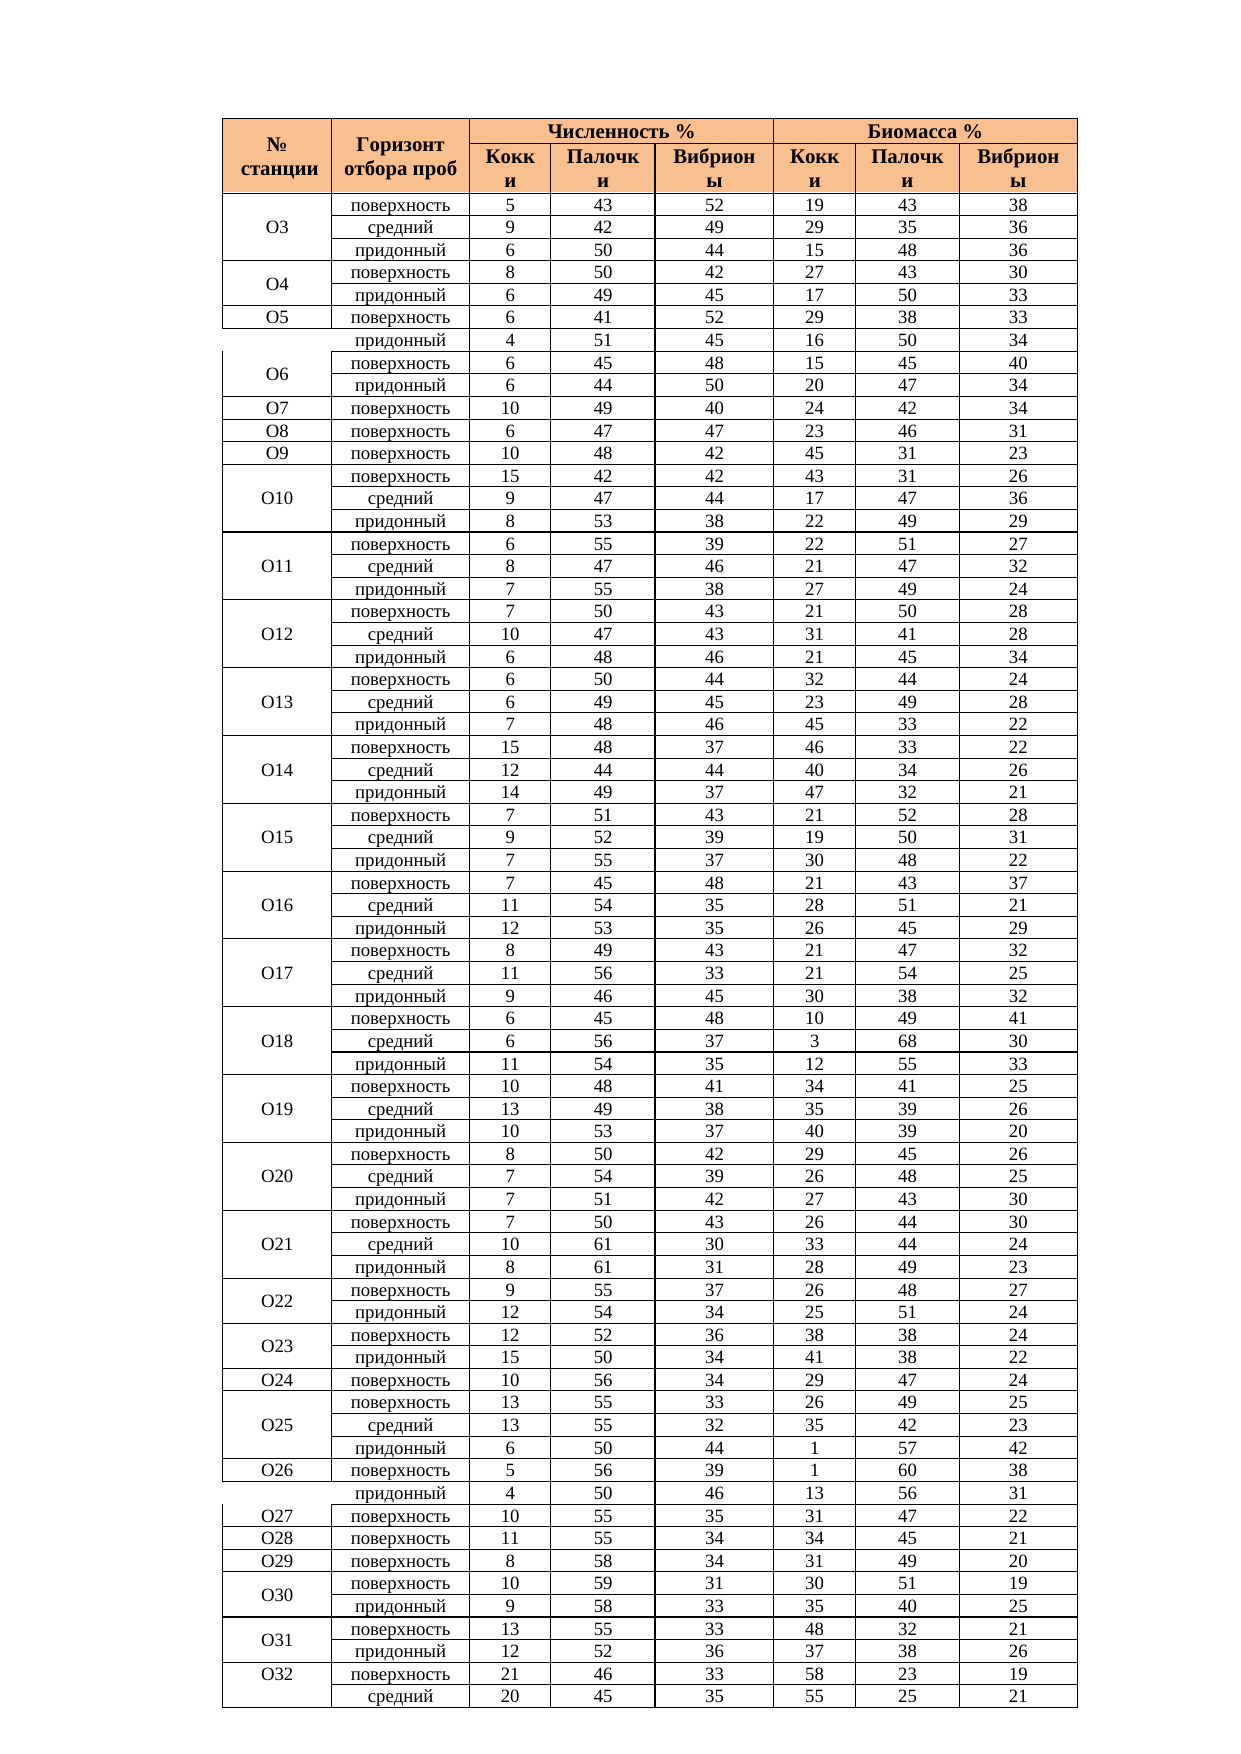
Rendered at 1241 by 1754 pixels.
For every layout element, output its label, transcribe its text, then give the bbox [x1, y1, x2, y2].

table_cell 33 [656, 962, 773, 983]
table_cell О28 [223, 1527, 331, 1549]
table_cell поверхность [332, 1550, 469, 1571]
table_cell 6 [470, 374, 550, 396]
table_cell 31 [774, 1505, 855, 1526]
table_cell 50 [856, 826, 959, 848]
table_cell 29 [774, 216, 855, 238]
table_cell 50 [551, 1346, 654, 1368]
table_cell 47 [774, 781, 855, 803]
table_cell 11 [470, 962, 550, 983]
table_cell 33 [960, 1053, 1077, 1074]
table_cell 10 [470, 1572, 550, 1594]
table_cell средний [332, 962, 469, 983]
table_cell 26 [960, 465, 1077, 486]
table_cell 52 [656, 306, 773, 328]
table_cell 26 [774, 1211, 855, 1232]
table_cell 40 [774, 759, 855, 780]
table_cell 45 [856, 352, 959, 373]
table_cell 35 [856, 216, 959, 238]
table_cell 43 [551, 194, 654, 215]
table_cell 22 [960, 849, 1077, 871]
table_cell 27 [774, 578, 855, 599]
table_cell 46 [656, 1482, 773, 1503]
table_cell 34 [960, 397, 1077, 418]
table_cell 27 [774, 261, 855, 283]
table_cell 55 [551, 533, 654, 554]
table_cell 45 [551, 872, 654, 893]
table_cell 1 [774, 1459, 855, 1481]
table_cell 55 [551, 1414, 654, 1436]
table_cell 25 [856, 1685, 959, 1707]
table_cell 25 [960, 1075, 1077, 1097]
table_cell поверхность [332, 1279, 469, 1300]
table_cell придонный [332, 1346, 469, 1368]
table_cell 49 [551, 284, 654, 305]
table_cell 47 [856, 1369, 959, 1390]
table_cell 34 [656, 1550, 773, 1571]
table_cell 12 [774, 1053, 855, 1074]
table_cell средний [332, 826, 469, 848]
table_cell 61 [551, 1233, 654, 1255]
table_cell 52 [551, 1640, 654, 1662]
table_cell 9 [470, 1595, 550, 1616]
table_cell 50 [856, 329, 959, 351]
table_cell поверхность [332, 1391, 469, 1413]
table_cell 37 [656, 736, 773, 757]
table_cell 36 [960, 239, 1077, 260]
table_cell О13 [223, 668, 331, 735]
table_cell 38 [960, 194, 1077, 215]
table_cell 3 [774, 1030, 855, 1051]
table_cell 6 [470, 284, 550, 305]
table_cell 10 [470, 1233, 550, 1255]
table_cell 34 [960, 329, 1077, 351]
table_cell 35 [656, 894, 773, 916]
table_cell 27 [960, 533, 1077, 554]
table_cell 45 [551, 1685, 654, 1707]
table_cell 26 [774, 917, 855, 938]
table_cell О26 [223, 1459, 331, 1481]
table_cell 33 [656, 1391, 773, 1413]
table_cell О7 [223, 397, 331, 418]
table_cell 50 [551, 1482, 654, 1503]
table_cell 58 [551, 1550, 654, 1571]
table_cell 25 [960, 1391, 1077, 1413]
table_cell 32 [960, 985, 1077, 1006]
table_cell 49 [856, 1007, 959, 1029]
table_cell 44 [656, 1437, 773, 1458]
table_cell Вибрионы [656, 144, 773, 192]
table_cell поверхность [332, 1369, 469, 1390]
table_cell Палочки [856, 144, 959, 192]
table_cell 10 [470, 1075, 550, 1097]
table_cell 34 [774, 1527, 855, 1549]
table_cell 45 [774, 713, 855, 735]
table_cell 15 [774, 352, 855, 373]
table_cell поверхность [332, 1618, 469, 1639]
table_cell 28 [774, 894, 855, 916]
table_cell придонный [332, 510, 469, 531]
table_cell 26 [960, 1640, 1077, 1662]
table_cell 48 [656, 352, 773, 373]
table_cell средний [332, 691, 469, 712]
table_cell 49 [551, 1098, 654, 1119]
table_cell 38 [856, 985, 959, 1006]
table_cell 34 [656, 1301, 773, 1323]
table_cell средний [332, 1030, 469, 1051]
table_cell 21 [774, 939, 855, 961]
table_cell поверхность [332, 397, 469, 418]
table_cell придонный [332, 284, 469, 305]
table_cell 20 [960, 1550, 1077, 1571]
table_cell 50 [551, 239, 654, 260]
table_cell 50 [551, 668, 654, 690]
table_cell 31 [856, 442, 959, 464]
table_cell 12 [470, 1640, 550, 1662]
table_cell 46 [656, 646, 773, 667]
table_cell 34 [856, 759, 959, 780]
table_cell 24 [960, 668, 1077, 690]
table_cell 13 [470, 1098, 550, 1119]
table_cell 45 [551, 352, 654, 373]
table_cell придонный [332, 985, 469, 1006]
table_cell 9 [470, 487, 550, 509]
table_cell поверхность [332, 1007, 469, 1029]
table_cell О20 [223, 1143, 331, 1209]
table_cell поверхность [332, 1211, 469, 1232]
table_cell 48 [551, 713, 654, 735]
table_cell средний [332, 623, 469, 644]
table_cell 60 [856, 1459, 959, 1481]
table_cell поверхность [332, 804, 469, 825]
table_cell 50 [856, 284, 959, 305]
table_cell 49 [856, 1550, 959, 1571]
table_cell 46 [856, 420, 959, 441]
table_cell 28 [774, 1256, 855, 1277]
table_cell 52 [551, 826, 654, 848]
table_cell 45 [656, 985, 773, 1006]
table_cell придонный [332, 1256, 469, 1277]
table_cell 12 [470, 917, 550, 938]
table_cell 50 [551, 1143, 654, 1164]
table_cell 26 [960, 1143, 1077, 1164]
table_cell поверхность [332, 668, 469, 690]
table_cell 38 [856, 1324, 959, 1345]
table_cell 42 [960, 1437, 1077, 1458]
table_cell 14 [470, 781, 550, 803]
table_cell 24 [960, 1233, 1077, 1255]
table_cell 6 [470, 420, 550, 441]
table_cell 12 [470, 1301, 550, 1323]
table_cell 51 [551, 804, 654, 825]
table_cell поверхность [332, 736, 469, 757]
table_cell 21 [774, 646, 855, 667]
table_cell 35 [774, 1098, 855, 1119]
table_cell 48 [656, 1007, 773, 1029]
table_cell 10 [470, 442, 550, 464]
table_cell 30 [960, 1211, 1077, 1232]
table_cell 21 [774, 555, 855, 577]
table_cell 58 [774, 1663, 855, 1684]
table_cell поверхность [332, 533, 469, 554]
table_cell 31 [656, 1256, 773, 1277]
table_cell средний [332, 1685, 469, 1707]
table_cell 42 [656, 261, 773, 283]
table_cell О22 [223, 1279, 331, 1323]
table_cell 28 [960, 804, 1077, 825]
table_cell 31 [960, 420, 1077, 441]
table_header Численность % [470, 119, 773, 143]
table_cell 45 [856, 646, 959, 667]
table_cell 35 [656, 1053, 773, 1074]
table_cell 19 [774, 826, 855, 848]
table_cell О24 [223, 1369, 331, 1390]
table_cell 40 [856, 1595, 959, 1616]
table_cell 53 [551, 917, 654, 938]
table_cell 20 [470, 1685, 550, 1707]
table_cell 44 [656, 239, 773, 260]
table_cell поверхность [332, 306, 469, 328]
table_cell придонный [332, 713, 469, 735]
table_cell 10 [470, 397, 550, 418]
table_cell 25 [774, 1301, 855, 1323]
table_cell 56 [551, 1369, 654, 1390]
table_cell 7 [470, 1211, 550, 1232]
table_cell 47 [856, 374, 959, 396]
table_cell 47 [656, 420, 773, 441]
table_cell 34 [960, 374, 1077, 396]
table_cell 35 [656, 917, 773, 938]
table_cell придонный [332, 1120, 469, 1142]
table_cell поверхность [332, 442, 469, 464]
table_cell 10 [470, 1120, 550, 1142]
table_cell 46 [551, 985, 654, 1006]
table_cell 55 [551, 1279, 654, 1300]
table_cell О5 [223, 306, 331, 328]
table_cell 45 [856, 917, 959, 938]
table_cell 7 [470, 600, 550, 622]
table_cell 13 [774, 1482, 855, 1503]
table_cell 9 [470, 216, 550, 238]
table_cell 46 [656, 555, 773, 577]
table_cell 8 [470, 1550, 550, 1571]
table_cell 30 [774, 1572, 855, 1594]
table_cell 39 [856, 1098, 959, 1119]
table_cell 44 [856, 1211, 959, 1232]
table_cell 34 [774, 1075, 855, 1097]
table_cell 6 [470, 239, 550, 260]
table_cell 21 [960, 781, 1077, 803]
table_cell придонный [332, 329, 469, 351]
table_cell 30 [960, 261, 1077, 283]
table_cell 29 [774, 1143, 855, 1164]
table_cell 28 [960, 600, 1077, 622]
table_cell 33 [856, 713, 959, 735]
table_cell 35 [656, 1685, 773, 1707]
table_cell придонный [332, 917, 469, 938]
table_cell 53 [551, 1120, 654, 1142]
table_cell 45 [856, 1527, 959, 1549]
table_cell 15 [774, 239, 855, 260]
table_cell 41 [856, 1075, 959, 1097]
table_cell 45 [551, 1007, 654, 1029]
table_cell 46 [656, 713, 773, 735]
table_cell 4 [470, 1482, 550, 1503]
table_cell придонный [332, 781, 469, 803]
table_cell 50 [551, 1211, 654, 1232]
table_cell 43 [774, 465, 855, 486]
table_cell 19 [774, 194, 855, 215]
table_cell средний [332, 555, 469, 577]
table_cell поверхность [332, 261, 469, 283]
table_cell 68 [856, 1030, 959, 1051]
table_cell 40 [774, 1120, 855, 1142]
table_cell поверхность [332, 1505, 469, 1526]
table_cell 55 [551, 578, 654, 599]
table_cell 29 [960, 510, 1077, 531]
table_cell 31 [774, 1550, 855, 1571]
table_cell 7 [470, 713, 550, 735]
table_cell 15 [470, 1346, 550, 1368]
table_cell 8 [470, 510, 550, 531]
table_cell 43 [856, 261, 959, 283]
table_cell 29 [774, 306, 855, 328]
table_cell 42 [551, 216, 654, 238]
table_cell 29 [774, 1369, 855, 1390]
table_cell 48 [551, 736, 654, 757]
table_cell 41 [774, 1346, 855, 1368]
table_cell 25 [960, 962, 1077, 983]
table_cell 37 [656, 1279, 773, 1300]
table_cell 45 [656, 329, 773, 351]
table_cell О12 [223, 600, 331, 667]
table_cell 55 [551, 1618, 654, 1639]
table_cell 46 [774, 736, 855, 757]
table_header Биомасса % [774, 119, 1077, 143]
table_cell 22 [774, 510, 855, 531]
table_cell 56 [856, 1482, 959, 1503]
table_cell придонный [332, 1640, 469, 1662]
table_cell 10 [470, 1369, 550, 1390]
table_cell 43 [856, 194, 959, 215]
table_cell 49 [551, 781, 654, 803]
table_cell 48 [656, 872, 773, 893]
table_cell 21 [774, 600, 855, 622]
table_cell 47 [856, 1505, 959, 1526]
table_cell 34 [656, 1527, 773, 1549]
table_cell Кокки [774, 144, 855, 192]
table_cell 49 [551, 691, 654, 712]
table_cell О31 [223, 1618, 331, 1662]
table_cell 48 [551, 1075, 654, 1097]
table_cell 48 [856, 1165, 959, 1187]
table_cell 49 [856, 578, 959, 599]
table_cell 38 [774, 1324, 855, 1345]
table_cell 50 [551, 261, 654, 283]
table_cell 59 [551, 1572, 654, 1594]
table_cell 27 [960, 1279, 1077, 1300]
table_cell 42 [656, 1143, 773, 1164]
table_cell 31 [960, 1482, 1077, 1503]
table_cell 39 [656, 533, 773, 554]
table_cell 48 [551, 442, 654, 464]
table_cell 41 [656, 1075, 773, 1097]
table_cell 37 [656, 1030, 773, 1051]
table_cell 43 [856, 872, 959, 893]
table_cell 7 [470, 849, 550, 871]
table_cell 21 [960, 1527, 1077, 1549]
table_cell 61 [551, 1256, 654, 1277]
table_cell 8 [470, 555, 550, 577]
table_cell 24 [960, 578, 1077, 599]
table_cell 51 [551, 329, 654, 351]
table_cell 33 [656, 1663, 773, 1684]
table_cell 6 [470, 1007, 550, 1029]
table_cell 34 [656, 1369, 773, 1390]
table_cell 44 [856, 668, 959, 690]
table_cell 12 [470, 1324, 550, 1345]
table_cell 48 [551, 646, 654, 667]
table_cell 39 [856, 1120, 959, 1142]
table_cell 11 [470, 1053, 550, 1074]
table_cell придонный [332, 849, 469, 871]
table_cell поверхность [332, 1527, 469, 1549]
table_cell О11 [223, 533, 331, 599]
table_cell 32 [656, 1414, 773, 1436]
table_cell 17 [774, 487, 855, 509]
table_cell 23 [774, 691, 855, 712]
table_cell 8 [470, 1256, 550, 1277]
table_cell придонный [332, 1188, 469, 1209]
table_cell 24 [960, 1369, 1077, 1390]
table_cell 28 [960, 623, 1077, 644]
table_cell придонный [332, 1482, 469, 1503]
table_cell 21 [470, 1663, 550, 1684]
table_cell О16 [223, 872, 331, 938]
table_cell поверхность [332, 194, 469, 215]
table_cell 17 [774, 284, 855, 305]
table_cell О21 [223, 1211, 331, 1277]
table_cell 30 [960, 1030, 1077, 1051]
table_cell 22 [774, 533, 855, 554]
table_cell 44 [551, 759, 654, 780]
table_cell 19 [960, 1663, 1077, 1684]
table_cell 48 [856, 849, 959, 871]
table_cell 49 [856, 691, 959, 712]
table_cell 55 [551, 849, 654, 871]
table_cell 23 [856, 1663, 959, 1684]
table_cell поверхность [332, 939, 469, 961]
table_cell 10 [774, 1007, 855, 1029]
table_cell 47 [551, 555, 654, 577]
table_cell 49 [551, 397, 654, 418]
table_cell 7 [470, 804, 550, 825]
table_cell 38 [656, 1098, 773, 1119]
table_cell 23 [960, 1414, 1077, 1436]
table_cell 47 [856, 555, 959, 577]
table_cell 6 [470, 1030, 550, 1051]
table_cell 11 [470, 1527, 550, 1549]
table_cell О15 [223, 804, 331, 871]
table_cell придонный [332, 578, 469, 599]
table_cell 47 [551, 487, 654, 509]
table_cell средний [332, 1165, 469, 1187]
table_cell 57 [856, 1437, 959, 1458]
table_cell поверхность [332, 1075, 469, 1097]
table_header Горизонт отбора проб [332, 119, 469, 192]
table_cell 31 [774, 623, 855, 644]
table_cell 43 [656, 804, 773, 825]
table_cell 16 [774, 329, 855, 351]
table_cell 21 [960, 894, 1077, 916]
table_cell 11 [470, 894, 550, 916]
table_cell 32 [856, 1618, 959, 1639]
table_cell 21 [960, 1685, 1077, 1707]
table_cell О19 [223, 1075, 331, 1142]
table_cell 46 [551, 1663, 654, 1684]
table_cell 44 [656, 487, 773, 509]
table_cell 5 [470, 1459, 550, 1481]
table_cell Кокки [470, 144, 550, 192]
table_cell 44 [551, 374, 654, 396]
table_cell О14 [223, 736, 331, 803]
table_cell 53 [551, 510, 654, 531]
table_cell 51 [856, 1301, 959, 1323]
table_cell 12 [470, 759, 550, 780]
table_cell 31 [856, 465, 959, 486]
table_cell 21 [774, 872, 855, 893]
table_cell 38 [856, 1640, 959, 1662]
table_cell придонный [332, 1301, 469, 1323]
table_cell 39 [656, 1459, 773, 1481]
table_cell 31 [656, 1572, 773, 1594]
table_cell 51 [856, 894, 959, 916]
table_cell 41 [960, 1007, 1077, 1029]
table_header № станции [223, 119, 331, 192]
table_cell поверхность [332, 352, 469, 373]
table_cell 41 [856, 623, 959, 644]
table_cell поверхность [332, 872, 469, 893]
table_cell 49 [856, 1256, 959, 1277]
table_cell 42 [551, 465, 654, 486]
table_cell 47 [551, 623, 654, 644]
table_cell 30 [774, 849, 855, 871]
table_cell 50 [856, 600, 959, 622]
table_cell 33 [960, 306, 1077, 328]
table_cell 6 [470, 352, 550, 373]
table_cell средний [332, 894, 469, 916]
table_cell 42 [856, 1414, 959, 1436]
table_cell 45 [774, 442, 855, 464]
table_cell 52 [551, 1324, 654, 1345]
table_cell 48 [774, 1618, 855, 1639]
table_cell средний [332, 1233, 469, 1255]
table_cell 47 [856, 939, 959, 961]
table_cell 51 [856, 533, 959, 554]
table_cell 47 [856, 487, 959, 509]
table_cell 40 [960, 352, 1077, 373]
table_cell 54 [551, 894, 654, 916]
table_cell О25 [223, 1391, 331, 1458]
table_cell 49 [856, 510, 959, 531]
table_cell О8 [223, 420, 331, 441]
table_cell О3 [223, 194, 331, 260]
table_cell 48 [856, 1279, 959, 1300]
table_cell 35 [774, 1595, 855, 1616]
table_cell 5 [470, 194, 550, 215]
table_cell 30 [960, 1188, 1077, 1209]
table_cell 4 [470, 329, 550, 351]
table_cell 51 [551, 1188, 654, 1209]
table_cell 36 [656, 1640, 773, 1662]
table_cell 41 [551, 306, 654, 328]
table_cell 44 [656, 759, 773, 780]
table_cell 42 [656, 1188, 773, 1209]
table_cell 6 [470, 646, 550, 667]
table_cell 51 [856, 1572, 959, 1594]
table_cell 6 [470, 306, 550, 328]
table_cell 56 [551, 1459, 654, 1481]
table_cell 45 [656, 691, 773, 712]
table_cell 20 [774, 374, 855, 396]
table_cell 52 [656, 194, 773, 215]
table_cell 32 [960, 939, 1077, 961]
table_cell 39 [656, 826, 773, 848]
table_cell 30 [774, 985, 855, 1006]
table_cell 38 [960, 1459, 1077, 1481]
table_cell 40 [656, 397, 773, 418]
table_cell О23 [223, 1324, 331, 1368]
table_cell 6 [470, 668, 550, 690]
table_cell 56 [551, 962, 654, 983]
table_cell 33 [960, 284, 1077, 305]
table_cell О30 [223, 1572, 331, 1616]
table_cell поверхность [332, 1459, 469, 1481]
table_cell 9 [470, 985, 550, 1006]
table_cell 21 [774, 804, 855, 825]
table_cell 15 [470, 736, 550, 757]
table_cell 55 [551, 1391, 654, 1413]
table_cell 43 [656, 939, 773, 961]
table_cell 37 [656, 849, 773, 871]
table_cell 33 [656, 1595, 773, 1616]
table_cell 36 [656, 1324, 773, 1345]
table_cell О18 [223, 1007, 331, 1074]
table_cell 43 [656, 600, 773, 622]
table_cell 23 [960, 442, 1077, 464]
table_cell 38 [856, 306, 959, 328]
table_cell 25 [960, 1595, 1077, 1616]
table_cell 26 [960, 759, 1077, 780]
table_cell О10 [223, 465, 331, 531]
table_cell 22 [960, 713, 1077, 735]
table_cell 26 [774, 1165, 855, 1187]
table_cell 22 [960, 1505, 1077, 1526]
table_cell 56 [551, 1030, 654, 1051]
table_cell 32 [774, 668, 855, 690]
table_cell 38 [656, 510, 773, 531]
table_cell 30 [656, 1233, 773, 1255]
table_cell О29 [223, 1550, 331, 1571]
table_cell О6 [223, 351, 331, 396]
table_cell 20 [960, 1120, 1077, 1142]
table_cell Палочки [551, 144, 654, 192]
table_cell 13 [470, 1618, 550, 1639]
table_cell 23 [774, 420, 855, 441]
table_cell 38 [656, 578, 773, 599]
table_cell 55 [551, 1505, 654, 1526]
table_cell О4 [223, 261, 331, 305]
table_cell 8 [470, 261, 550, 283]
table_cell 35 [656, 1505, 773, 1526]
table_cell 22 [960, 1346, 1077, 1368]
table_cell поверхность [332, 600, 469, 622]
table_cell 6 [470, 691, 550, 712]
table_cell 54 [551, 1301, 654, 1323]
table_cell 50 [551, 1437, 654, 1458]
table_cell 7 [470, 872, 550, 893]
table_cell 23 [960, 1256, 1077, 1277]
table_cell 21 [960, 1618, 1077, 1639]
table_cell 44 [656, 668, 773, 690]
table_cell 38 [856, 1346, 959, 1368]
table_cell 42 [656, 442, 773, 464]
table_cell 52 [856, 804, 959, 825]
table_cell 6 [470, 1437, 550, 1458]
table_cell 50 [551, 600, 654, 622]
table_cell 37 [656, 781, 773, 803]
table_cell 34 [960, 646, 1077, 667]
table_cell 10 [470, 1505, 550, 1526]
table_cell 45 [856, 1143, 959, 1164]
table_cell 13 [470, 1414, 550, 1436]
table_cell 54 [551, 1165, 654, 1187]
table_cell придонный [332, 1595, 469, 1616]
table_cell 35 [774, 1414, 855, 1436]
table_cell 31 [960, 826, 1077, 848]
table_cell 21 [774, 962, 855, 983]
table_cell 54 [856, 962, 959, 983]
table_cell 43 [856, 1188, 959, 1209]
table_cell 36 [960, 216, 1077, 238]
table_cell 48 [856, 239, 959, 260]
table_cell поверхность [332, 1572, 469, 1594]
table_cell 44 [856, 1233, 959, 1255]
table_cell 49 [856, 1391, 959, 1413]
table_cell 55 [856, 1053, 959, 1074]
table_cell 28 [960, 691, 1077, 712]
table_cell 22 [960, 736, 1077, 757]
table_cell 27 [774, 1188, 855, 1209]
table_cell 19 [960, 1572, 1077, 1594]
table_cell придонный [332, 239, 469, 260]
table_cell придонный [332, 1437, 469, 1458]
table_cell 50 [656, 374, 773, 396]
table_cell 6 [470, 533, 550, 554]
table_cell 26 [960, 1098, 1077, 1119]
table_cell 24 [960, 1301, 1077, 1323]
table_cell О27 [223, 1504, 331, 1526]
table_cell поверхность [332, 1143, 469, 1164]
table_cell 9 [470, 1279, 550, 1300]
table_cell средний [332, 1098, 469, 1119]
table_cell 9 [470, 826, 550, 848]
table_cell 10 [470, 623, 550, 644]
table_cell 24 [774, 397, 855, 418]
table_cell 43 [656, 623, 773, 644]
table_cell 8 [470, 1143, 550, 1164]
table_cell средний [332, 487, 469, 509]
table_cell 49 [656, 216, 773, 238]
table_cell 8 [470, 939, 550, 961]
table_cell 43 [656, 1211, 773, 1232]
table_cell 7 [470, 578, 550, 599]
table_cell 54 [551, 1053, 654, 1074]
table_cell 45 [656, 284, 773, 305]
table_cell придонный [332, 374, 469, 396]
table_cell 26 [774, 1391, 855, 1413]
table_cell поверхность [332, 465, 469, 486]
table_cell 42 [656, 465, 773, 486]
table_cell 26 [774, 1279, 855, 1300]
table_cell 1 [774, 1437, 855, 1458]
table_cell 13 [470, 1391, 550, 1413]
table_cell О32 [223, 1663, 331, 1707]
table_cell средний [332, 216, 469, 238]
table_cell средний [332, 1414, 469, 1436]
table_cell 37 [774, 1640, 855, 1662]
table_cell О17 [223, 939, 331, 1006]
table_cell 15 [470, 465, 550, 486]
table_cell 25 [960, 1165, 1077, 1187]
table_cell 34 [656, 1346, 773, 1368]
table_cell поверхность [332, 420, 469, 441]
table_cell 55 [551, 1527, 654, 1549]
table_cell Вибрионы [960, 144, 1077, 192]
table_cell 55 [774, 1685, 855, 1707]
table_cell 32 [856, 781, 959, 803]
table_cell 47 [551, 420, 654, 441]
table_cell поверхность [332, 1324, 469, 1345]
table_cell 33 [856, 736, 959, 757]
table_cell 7 [470, 1165, 550, 1187]
table_cell 39 [656, 1165, 773, 1187]
table_cell 32 [960, 555, 1077, 577]
table_cell придонный [332, 1053, 469, 1074]
table_cell 37 [656, 1120, 773, 1142]
table_cell средний [332, 759, 469, 780]
table_cell 29 [960, 917, 1077, 938]
table_cell придонный [332, 646, 469, 667]
table_cell 33 [656, 1618, 773, 1639]
table_cell 7 [470, 1188, 550, 1209]
table_cell 37 [960, 872, 1077, 893]
table_cell 49 [551, 939, 654, 961]
table_cell 36 [960, 487, 1077, 509]
table_cell поверхность [332, 1663, 469, 1684]
table_cell 24 [960, 1324, 1077, 1345]
table_cell 58 [551, 1595, 654, 1616]
table_cell 42 [856, 397, 959, 418]
table_cell О9 [223, 442, 331, 464]
table_cell 33 [774, 1233, 855, 1255]
